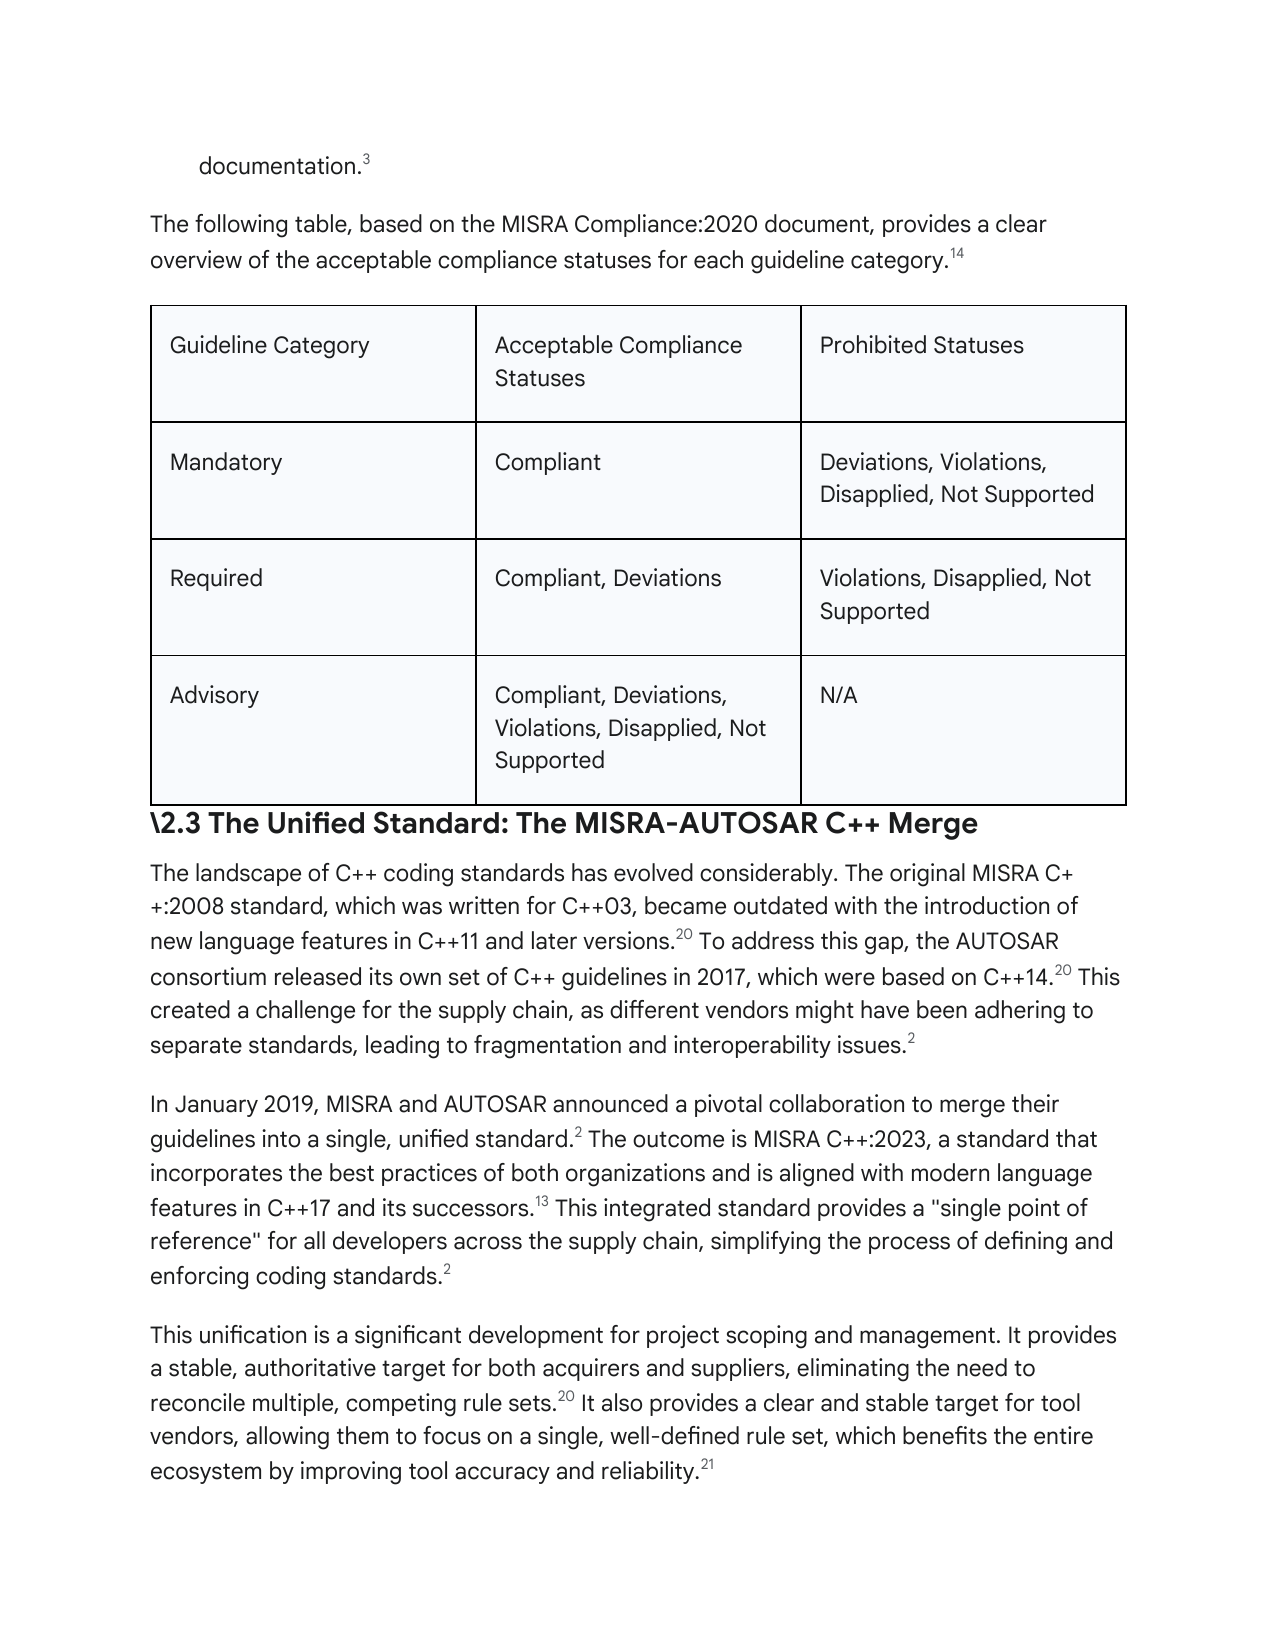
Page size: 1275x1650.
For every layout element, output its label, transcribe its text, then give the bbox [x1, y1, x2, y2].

table_cell Advisory [152, 656, 475, 804]
text This unification is a significant development for project scoping and management. It provides a stable, authoritative target for both acquirers and suppliers, eliminating the need to reconcile multiple, competing rule sets.20 It also provides a clear and stable target for tool vendors, allowing them to focus on a single, well-defined rule set, which benefits the entire ecosystem by improving tool accuracy and reliability.21 [150, 1321, 1125, 1487]
table_cell Mandatory [152, 423, 475, 538]
table_cell N/A [802, 656, 1125, 804]
subtitle \2.3 The Unified Standard: The MISRA-AUTOSAR C++ Merge [150, 806, 1125, 842]
table_cell Compliant [477, 423, 800, 538]
table_cell Violations, Disapplied, Not Supported [802, 540, 1125, 654]
text The following table, based on the MISRA Compliance:2020 document, provides a clear overview of the acceptable compliance statuses for each guideline category.14 [150, 211, 1125, 275]
table_cell Deviations, Violations, Disapplied, Not Supported [802, 423, 1125, 538]
table_header Acceptable Compliance Statuses [477, 306, 800, 421]
table_cell Required [152, 540, 475, 654]
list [161, 150, 1125, 181]
table_header Guideline Category [152, 306, 475, 421]
text The landscape of C++ coding standards has evolved considerably. The original MISRA C++:2008 standard, which was written for C++03, became outdated with the introduction of new language features in C++11 and later versions.20 To address this gap, the AUTOSAR consortium released its own set of C++ guidelines in 2017, which were based on C++14.20 This created a challenge for the supply chain, as different vendors might have been adhering to separate standards, leading to fragmentation and interoperability issues.2 [150, 860, 1125, 1061]
table_header Prohibited Statuses [802, 306, 1125, 421]
table_cell Compliant, Deviations [477, 540, 800, 654]
text In January 2019, MISRA and AUTOSAR announced a pivotal collaboration to merge their guidelines into a single, unified standard.2 The outcome is MISRA C++:2023, a standard that incorporates the best practices of both organizations and is aligned with modern language features in C++17 and its successors.13 This integrated standard provides a "single point of reference" for all developers across the supply chain, simplifying the process of defining and enforcing coding standards.2 [150, 1090, 1125, 1292]
table_cell Compliant, Deviations, Violations, Disapplied, Not Supported [477, 656, 800, 804]
